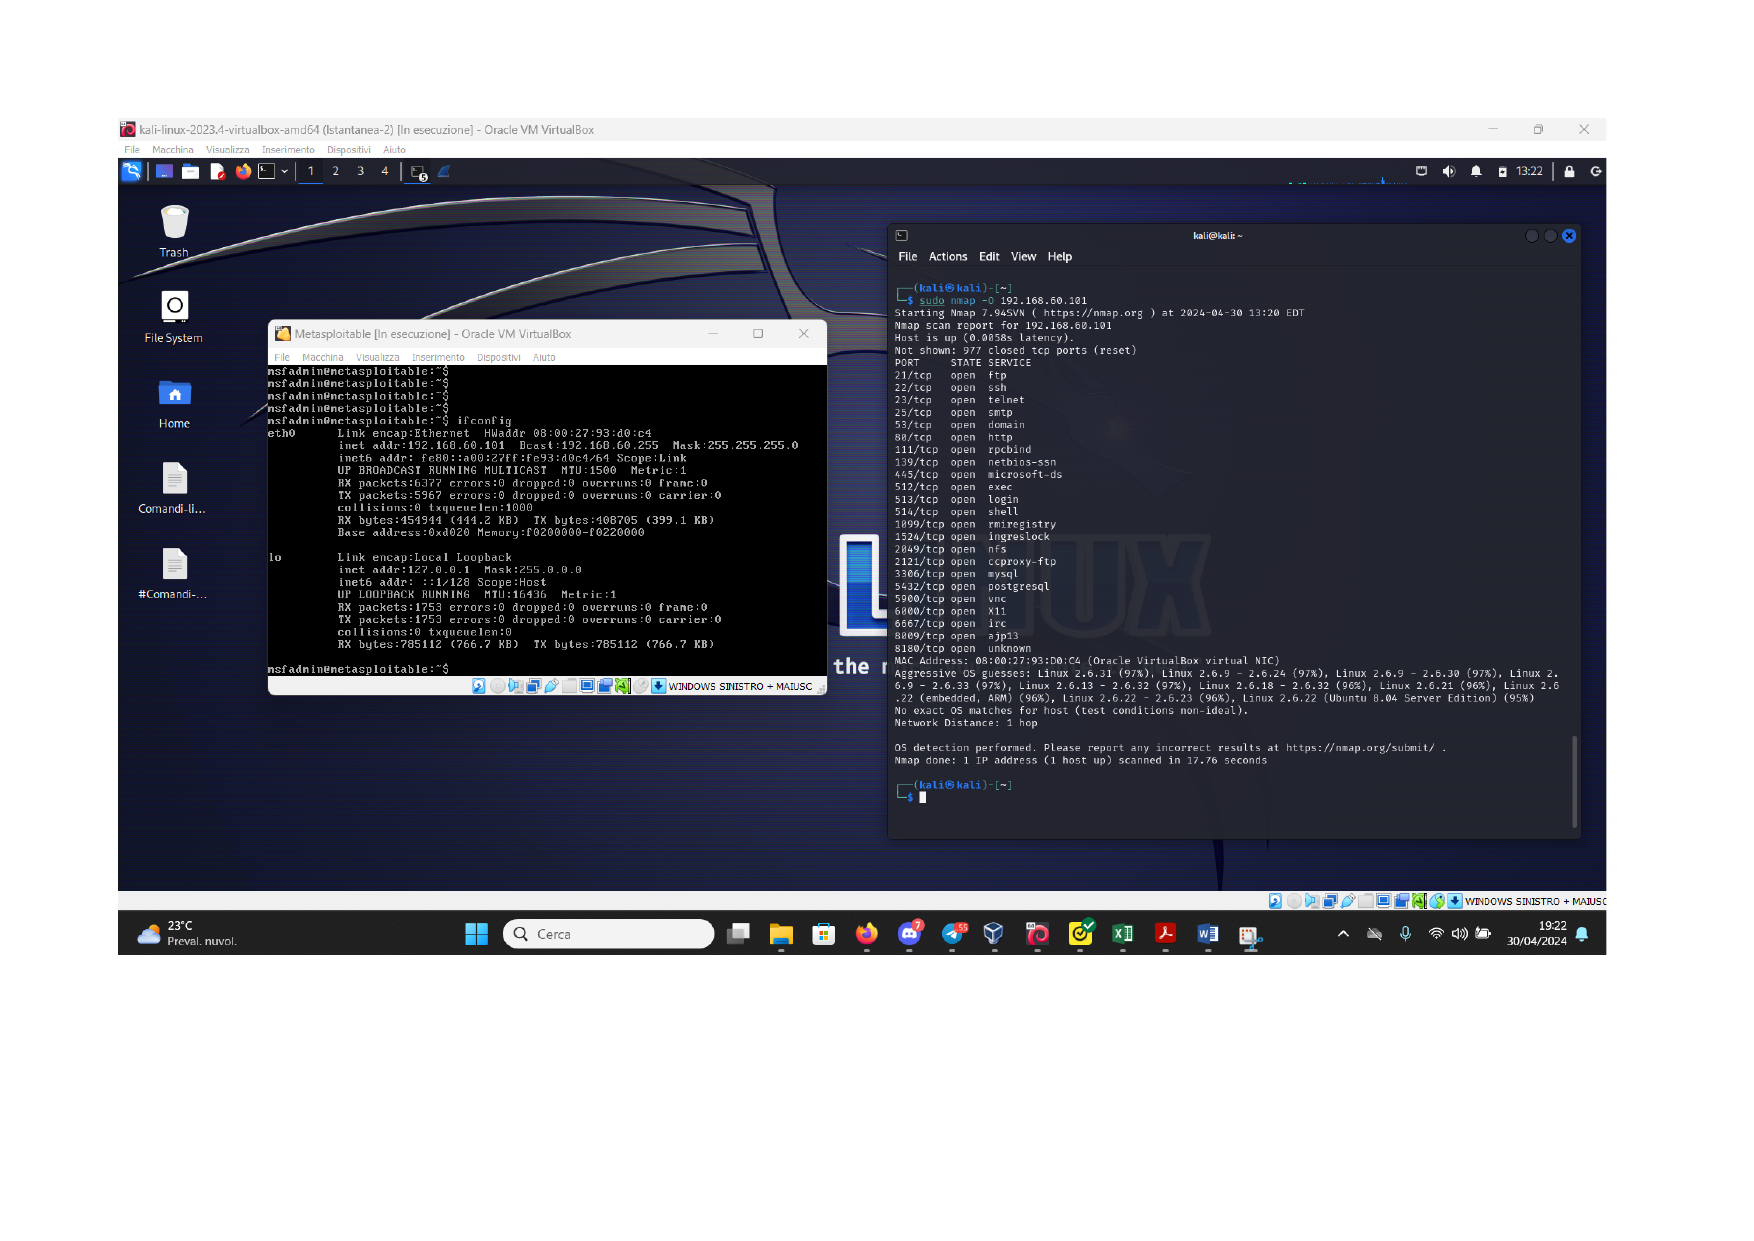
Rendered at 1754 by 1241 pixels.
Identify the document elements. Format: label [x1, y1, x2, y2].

picture [118, 118, 1607, 955]
